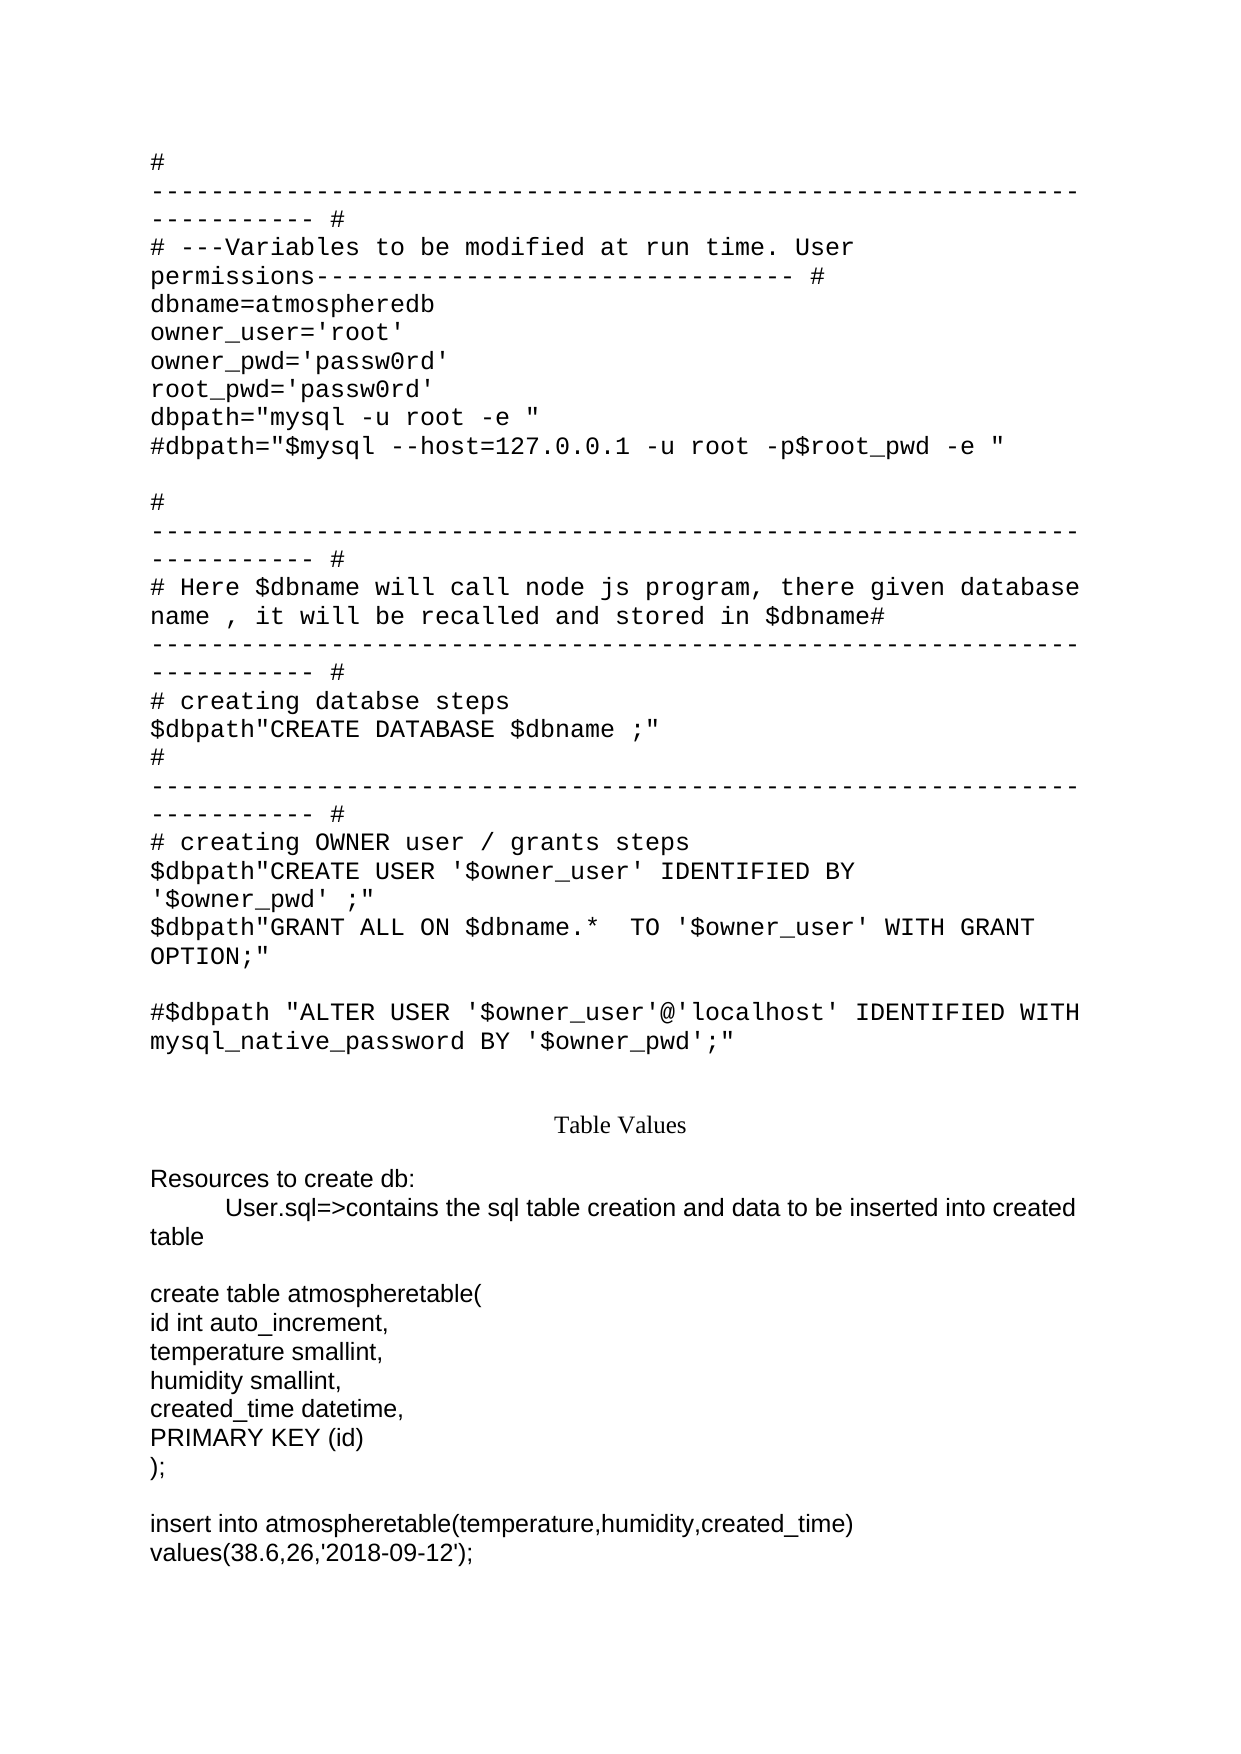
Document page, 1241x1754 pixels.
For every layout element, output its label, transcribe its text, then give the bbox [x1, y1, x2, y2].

text $dbpath"CREATE USER '$owner_user' IDENTIFIED BY '$owner_pwd' ;" [150, 858, 1090, 915]
text dbpath="mysql -u root -e " [150, 405, 1090, 433]
text temperature smallint, [150, 1337, 1090, 1366]
text Table Values [150, 1111, 1090, 1139]
text # creating databse steps [150, 688, 1090, 717]
text User.sql=>contains the sql table creation and data to be inserted into created table [150, 1193, 1090, 1251]
text $dbpath"GRANT ALL ON $dbname.* TO '$owner_user' WITH GRANT OPTION;" [150, 915, 1090, 972]
text #$dbpath "ALTER USER '$owner_user'@'localhost' IDENTIFIED WITH mysql_native_password BY '$owner_pwd';" [150, 1000, 1090, 1057]
text insert into atmospheretable(temperature,humidity,created_time) values(38.6,26,'2018-09-12'); [150, 1509, 1090, 1567]
text # creating OWNER user / grants steps [150, 830, 1090, 858]
text id int auto_increment, [150, 1308, 1090, 1337]
text #dbpath="$mysql --host=127.0.0.1 -u root -p$root_pwd -e " [150, 433, 1090, 462]
text ); [150, 1452, 1090, 1481]
text # Here $dbname will call node js program, there given database name , it will be recalled and stored in $dbname# ------------------------------------------------------------------------- # [150, 575, 1090, 688]
text $dbpath"CREATE DATABASE $dbname ;" [150, 717, 1090, 745]
text create table atmospheretable( [150, 1279, 1090, 1308]
text PRIMARY KEY (id) [150, 1423, 1090, 1452]
text owner_pwd='passw0rd' [150, 348, 1090, 377]
text dbname=atmospheredb [150, 292, 1090, 320]
text # ------------------------------------------------------------------------- # [150, 490, 1090, 575]
text owner_user='root' [150, 320, 1090, 348]
text # ------------------------------------------------------------------------- # [150, 150, 1090, 235]
text Resources to create db: [150, 1164, 1090, 1193]
text # ---Variables to be modified at run time. User permissions-------------------------------- # [150, 235, 1090, 292]
text # ------------------------------------------------------------------------- # [150, 745, 1090, 830]
text created_time datetime, [150, 1394, 1090, 1423]
text root_pwd='passw0rd' [150, 377, 1090, 405]
text humidity smallint, [150, 1366, 1090, 1394]
